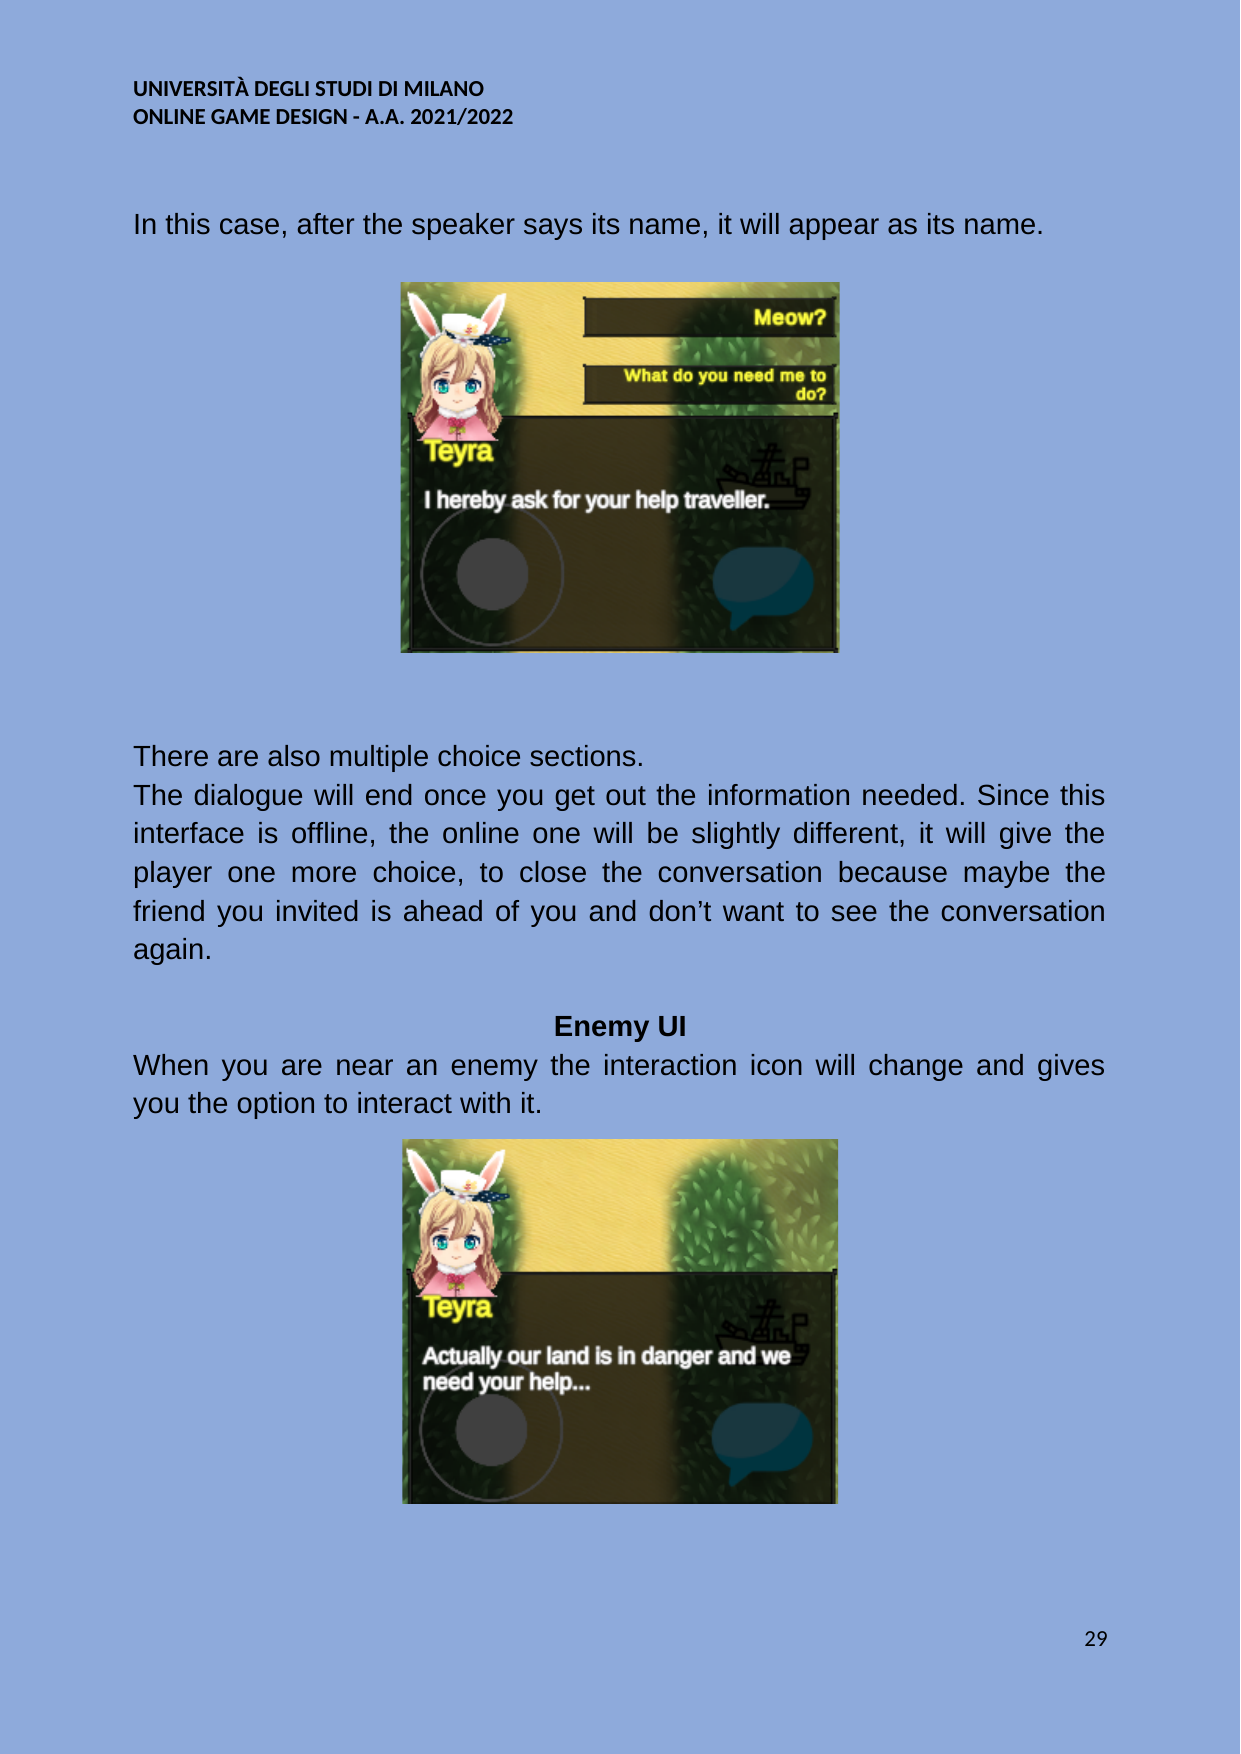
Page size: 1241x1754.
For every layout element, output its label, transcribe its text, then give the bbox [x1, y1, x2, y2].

text The dialogue will end once you get out the information needed. Since this interface is offline, the online one will be slightly different, it will give the player one more choice, to close the conversation because maybe the friend you invited is ahead of you and don’t want to see the conversation again. [133, 778, 1107, 966]
picture [400, 282, 840, 653]
text Enemy UI [133, 1009, 1107, 1043]
text In this case, after the speaker says its name, it will appear as its name. [133, 207, 1107, 240]
picture [402, 1139, 839, 1504]
text There are also multiple choice sections. [133, 739, 1107, 773]
text When you are near an enemy the interaction icon will change and gives you the option to interact with it. [133, 1048, 1107, 1120]
